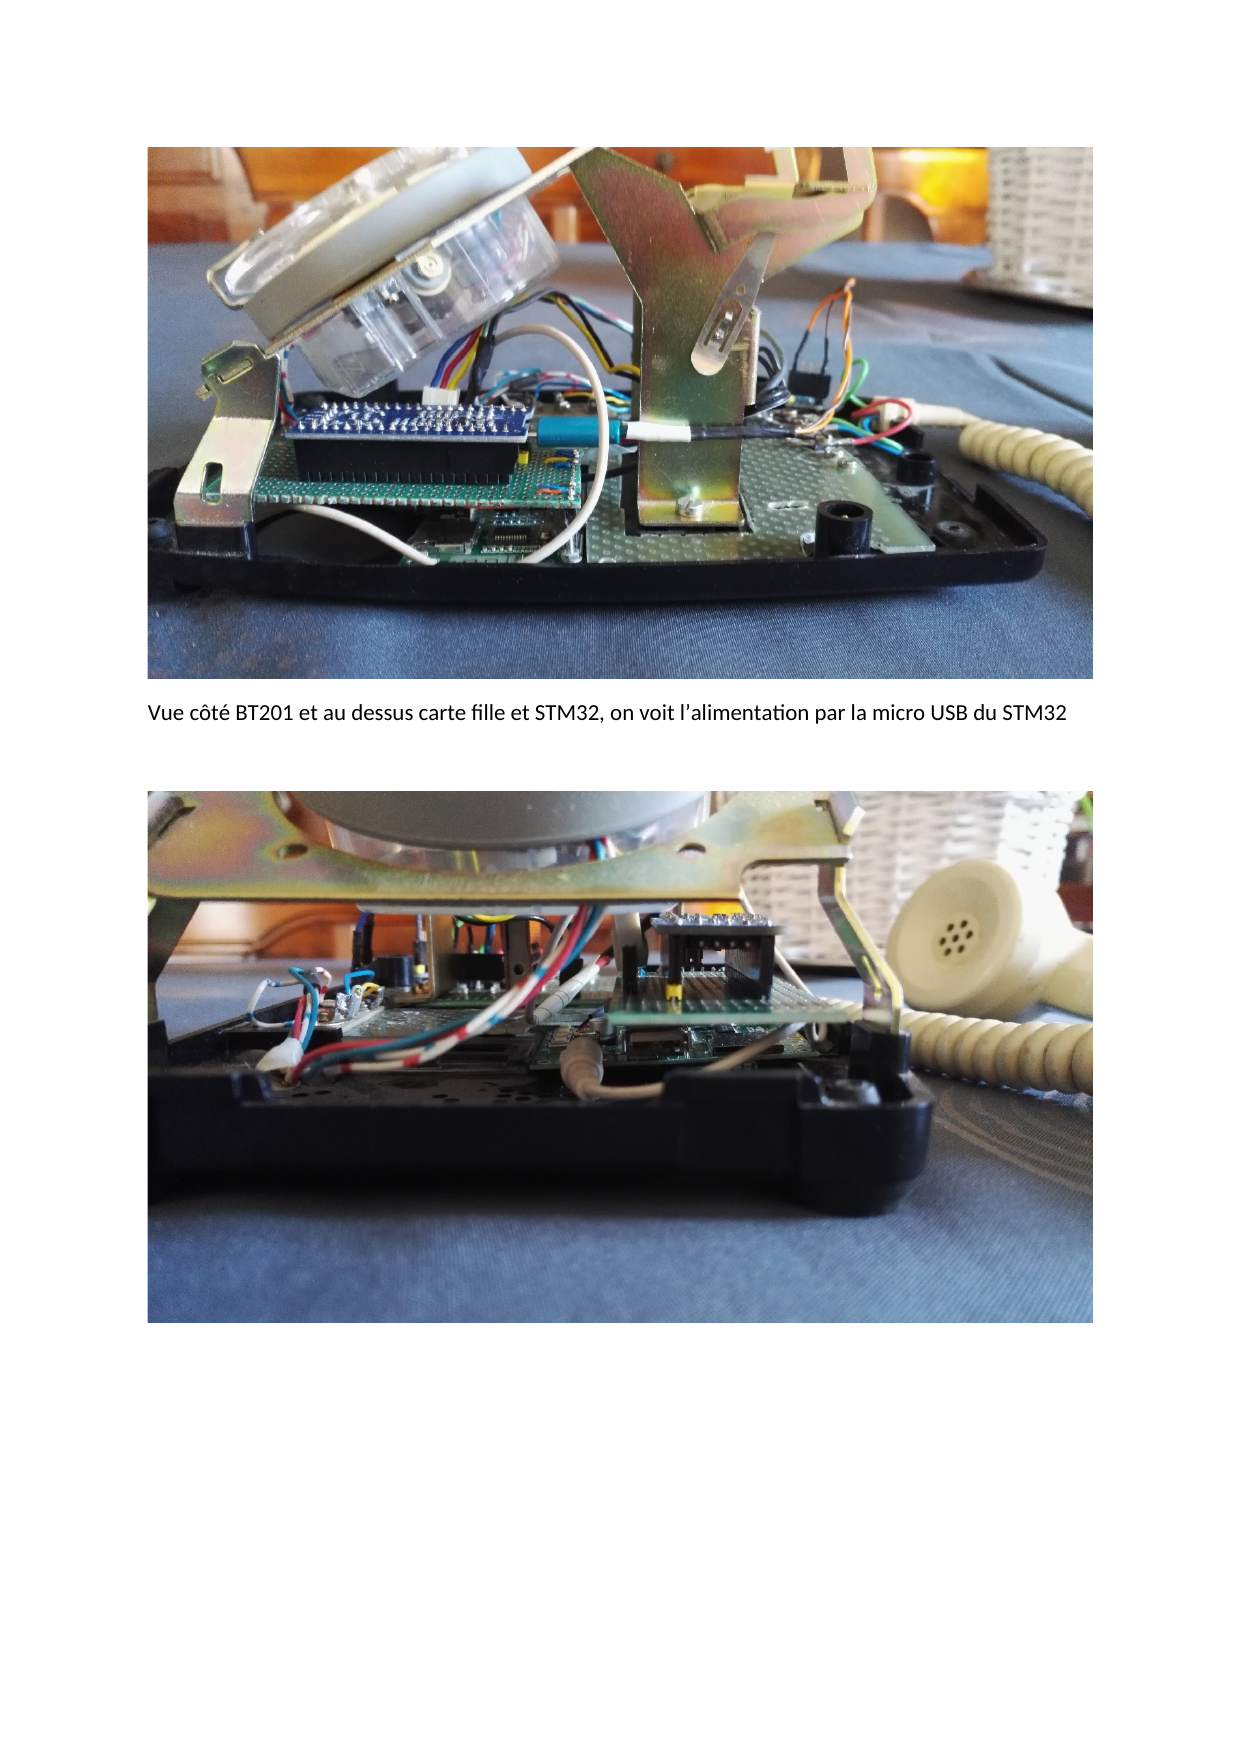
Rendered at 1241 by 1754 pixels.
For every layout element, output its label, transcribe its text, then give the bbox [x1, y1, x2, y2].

picture [147, 147, 1093, 679]
text Vue côté BT201 et au dessus carte fille et STM32, on voit l’alimentation par la micro USB du STM32 [148, 698, 1093, 726]
picture [147, 791, 1093, 1323]
